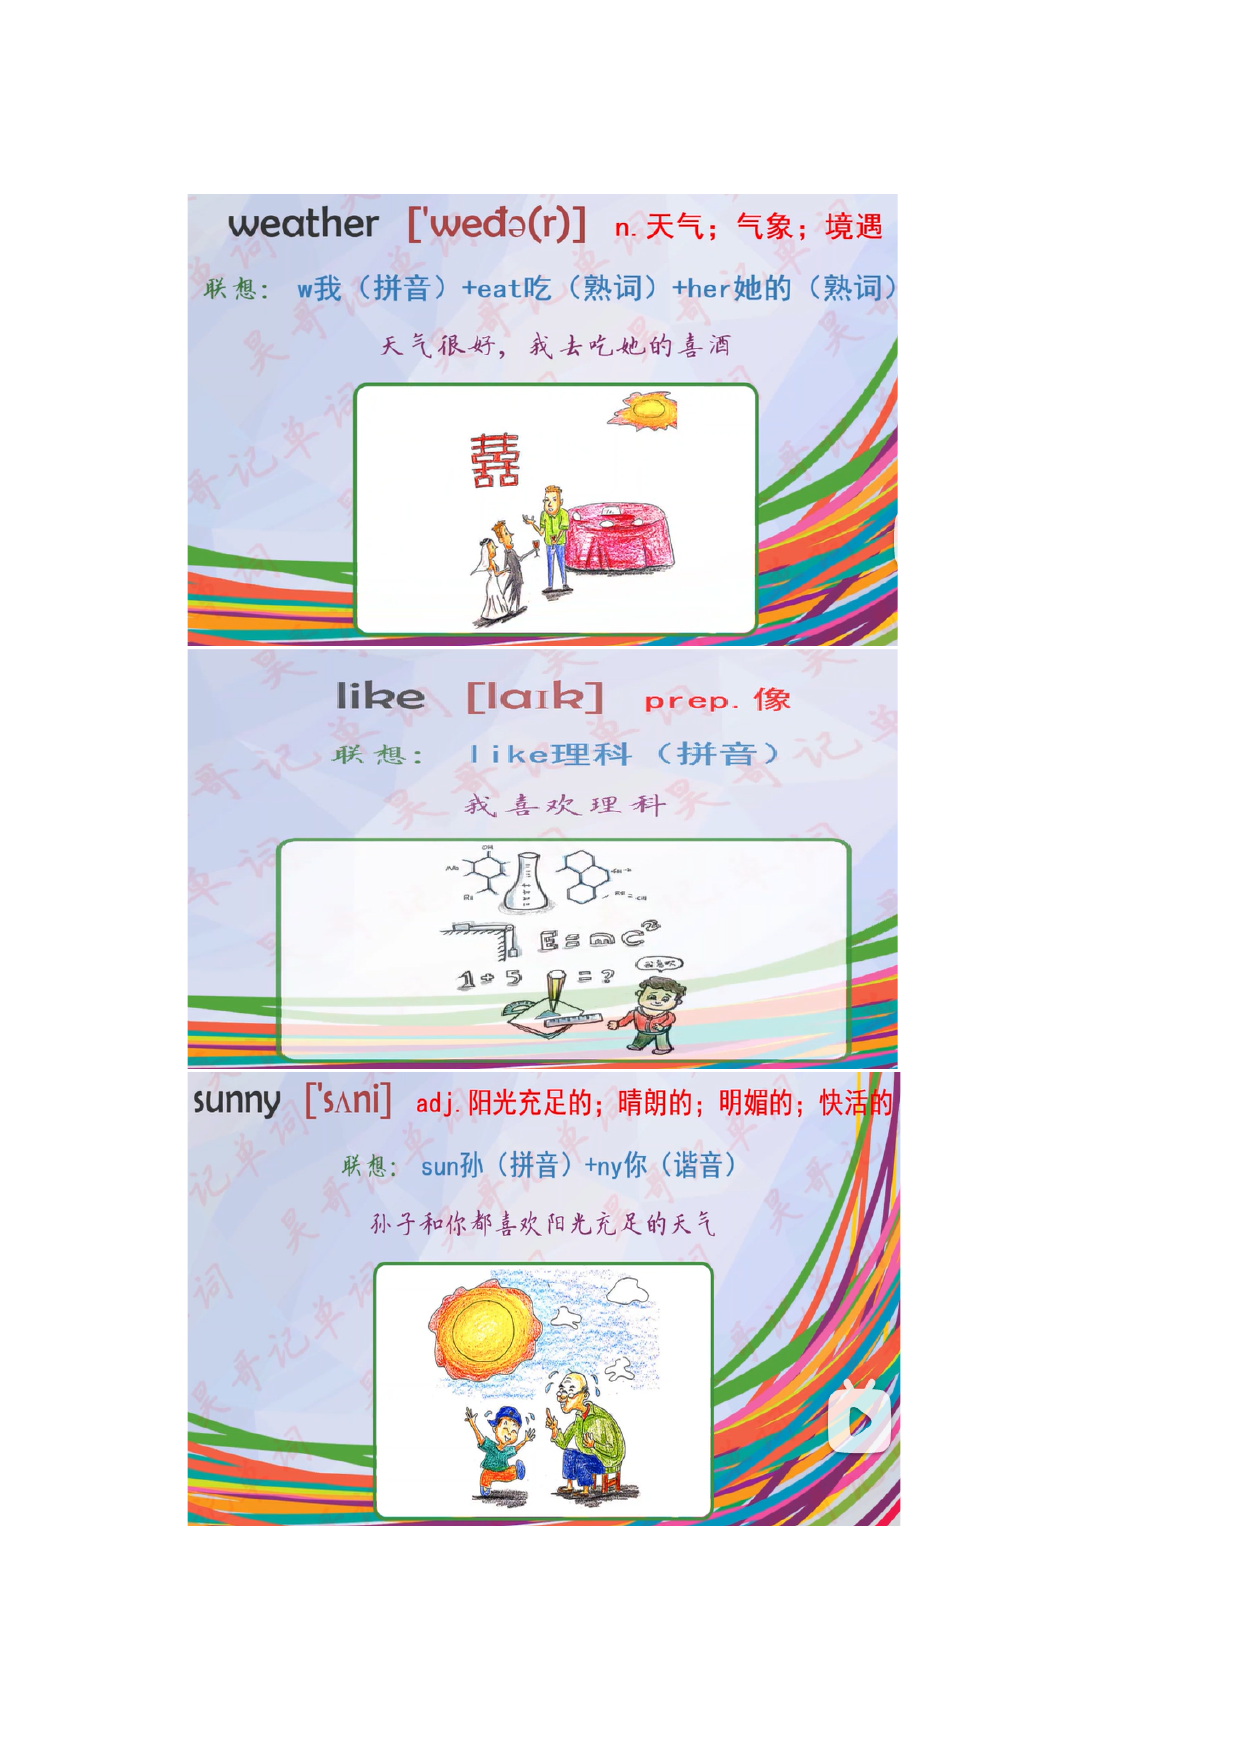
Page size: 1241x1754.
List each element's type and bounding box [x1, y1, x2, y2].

picture [863, 1062, 898, 1069]
picture [761, 587, 898, 646]
picture [187, 1072, 901, 1526]
picture [187, 194, 898, 646]
picture [187, 649, 898, 1069]
